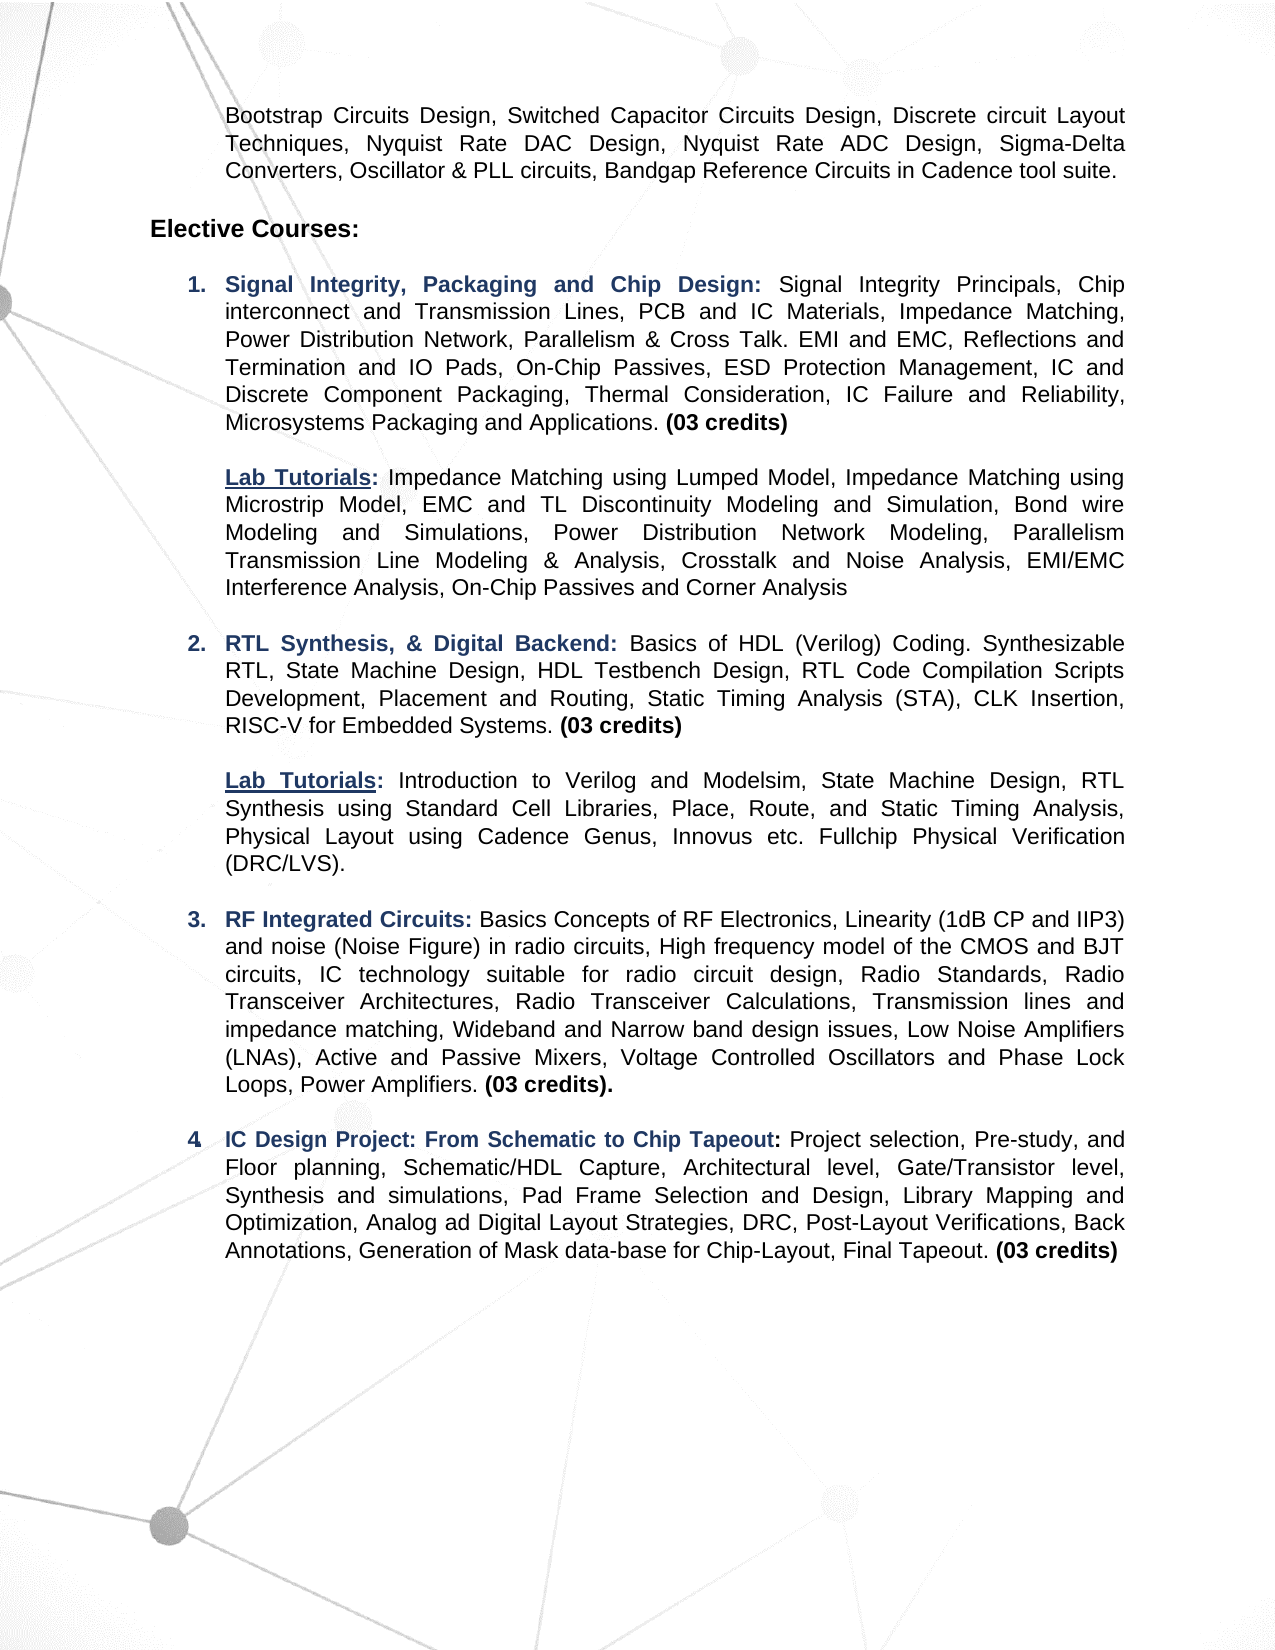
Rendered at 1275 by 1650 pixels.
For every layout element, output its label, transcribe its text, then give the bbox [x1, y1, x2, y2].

text Lab Tutorials: Impedance Matching using Lumped Model, Impedance Matching using Microstrip Model, EMC and TL Discontinuity Modeling and Simulation, Bond wire Modeling and Simulations, Power Distribution Network Modeling, Parallelism Transmission Line Modeling & Analysis, Crosstalk and Noise Analysis, EMI/EMC Interference Analysis, On-Chip Passives and Corner Analysis [225, 464, 1125, 601]
list IC Design Project: From Schematic to Chip Tapeout: Project selection, Pre‐study, and Floor planning, Schematic/HDL Capture, Architectural level, Gate/Transistor level, Synthesis and simulations, Pad Frame Selection and Design, Library Mapping and Optimization, Analog ad Digital Layout Strategies, DRC, Post‐Layout Verifications, Back Annotations, Generation of Mask data‐base for Chip‐Layout, Final Tapeout. (03 credits) [187, 1126, 1126, 1263]
list RF Integrated Circuits: Basics Concepts of RF Electronics, Linearity (1dB CP and IIP3) and noise (Noise Figure) in radio circuits, High frequency model of the CMOS and BJT circuits, IC technology suitable for radio circuit design, Radio Standards, Radio Transceiver Architectures, Radio Transceiver Calculations, Transmission lines and impedance matching, Wideband and Narrow band design issues, Low Noise Amplifiers (LNAs), Active and Passive Mixers, Voltage Controlled Oscillators and Phase Lock Loops, Power Amplifiers. (03 credits). [187, 906, 1126, 1097]
picture [0, 2, 1275, 1650]
text Lab Tutorials: Introduction to Verilog and Modelsim, State Machine Design, RTL Synthesis using Standard Cell Libraries, Place, Route, and Static Timing Analysis, Physical Layout using Cadence Genus, Innovus etc. Fullchip Physical Verification (DRC/LVS). [225, 767, 1125, 877]
list RTL Synthesis, & Digital Backend: Basics of HDL (Verilog) Coding. Synthesizable RTL, State Machine Design, HDL Testbench Design, RTL Code Compilation Scripts Development, Placement and Routing, Static Timing Analysis (STA), CLK Insertion, RISC-V for Embedded Systems. (03 credits) [187, 629, 1125, 739]
list Signal Integrity, Packaging and Chip Design: Signal Integrity Principals, Chip interconnect and Transmission Lines, PCB and IC Materials, Impedance Matching, Power Distribution Network, Parallelism & Cross Talk. EMI and EMC, Reflections and Termination and IO Pads, On-Chip Passives, ESD Protection Management, IC and Discrete Component Packaging, Thermal Consideration, IC Failure and Reliability, Microsystems Packaging and Applications. (03 credits) [187, 271, 1126, 435]
subtitle Elective Courses: [150, 214, 1273, 242]
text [225, 102, 1126, 184]
